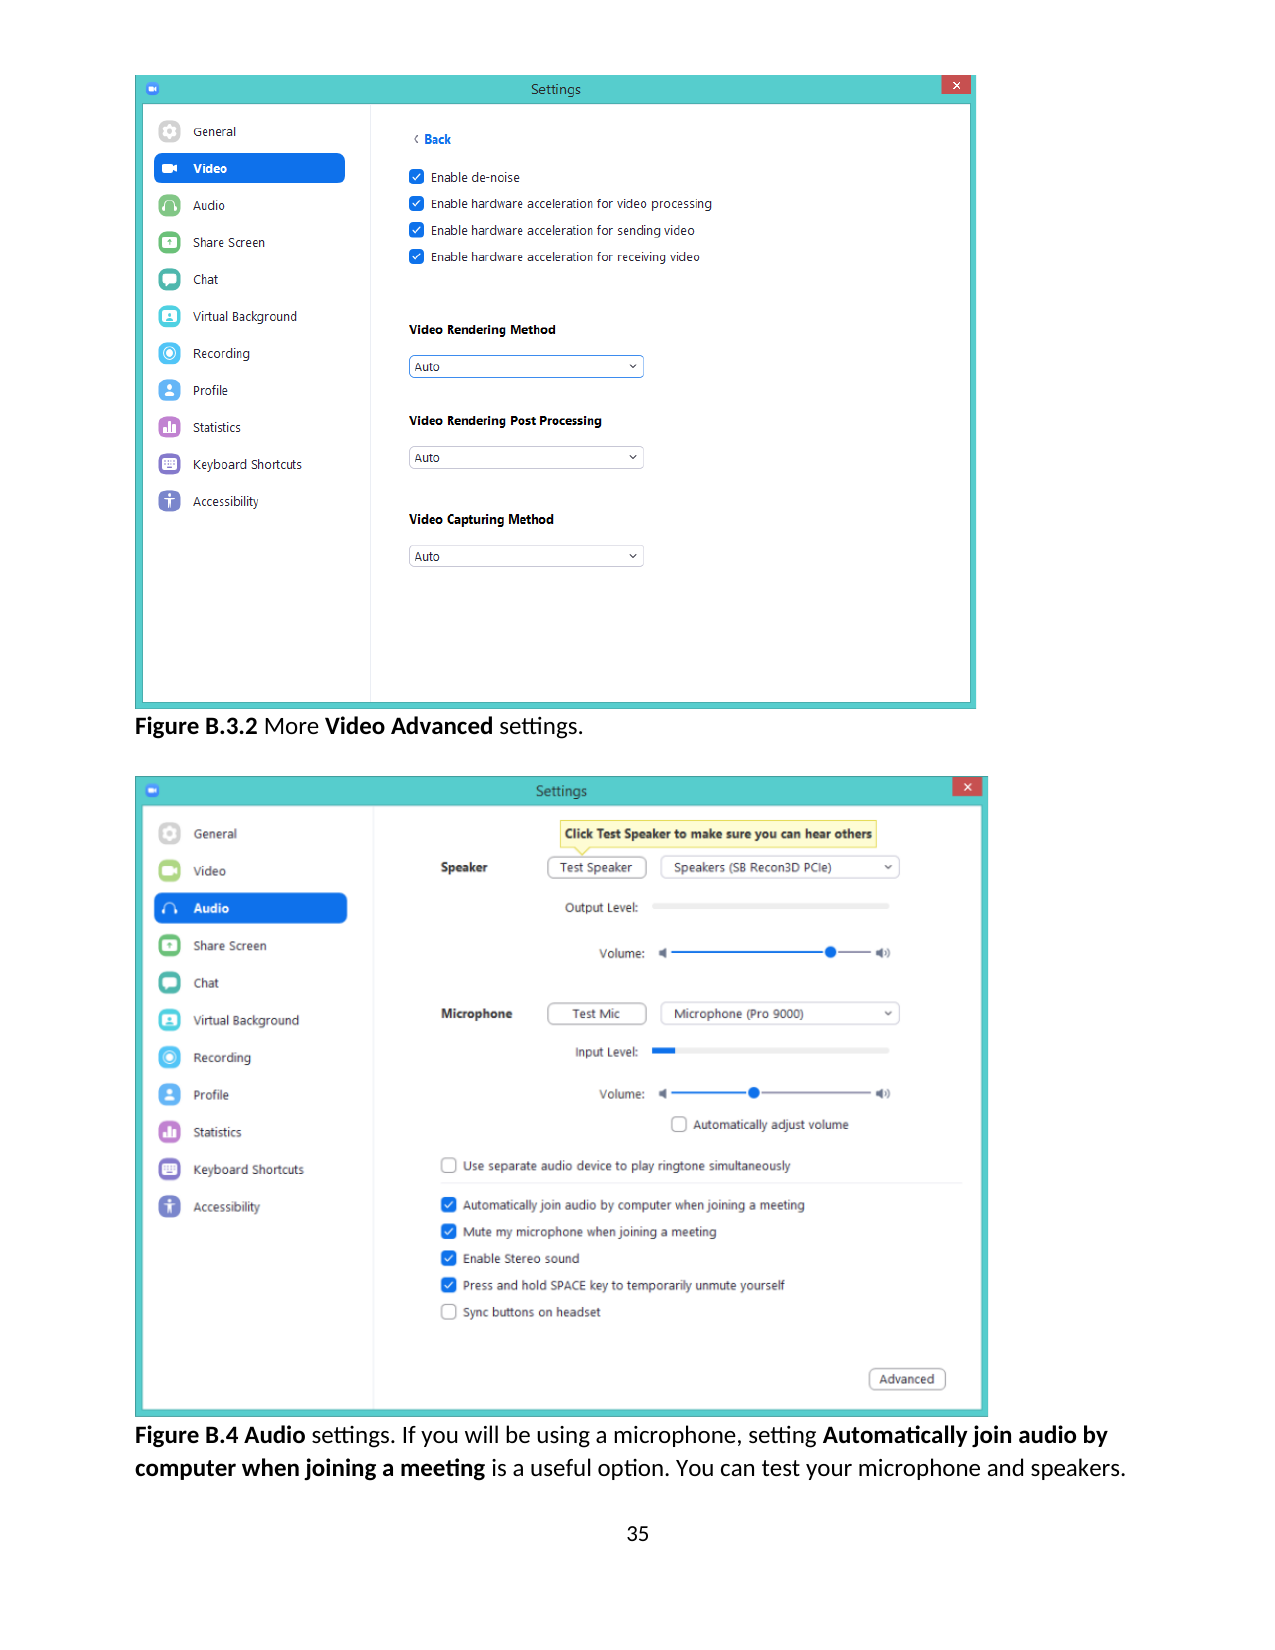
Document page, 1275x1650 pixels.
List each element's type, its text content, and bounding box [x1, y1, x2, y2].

picture [135, 75, 977, 709]
text Figure B.4 Audio settings. If you will be using a microphone, setting Automatically join audio by computer when joining a meeting is a useful option. You can test your microphone and speakers. [135, 1419, 1140, 1482]
text Figure B.3.2 More Video Advanced settings. [135, 710, 1140, 741]
